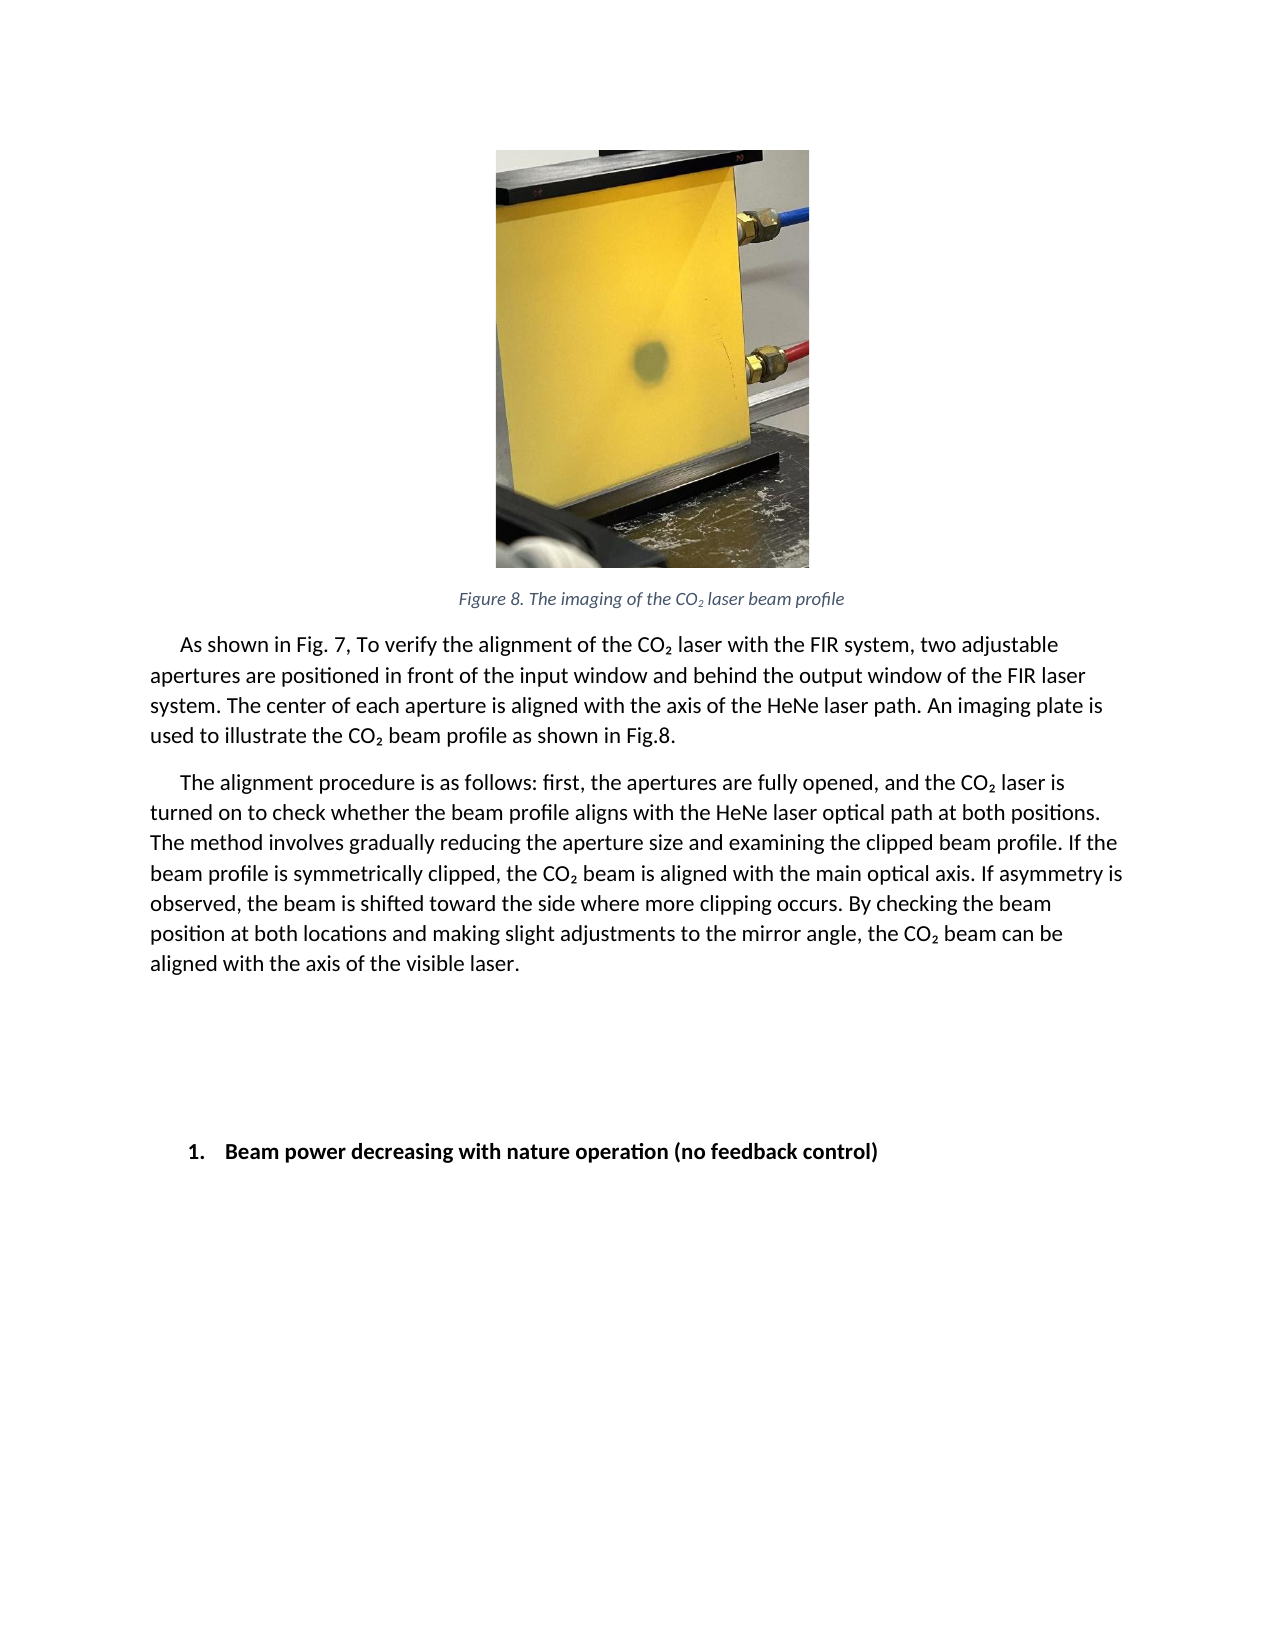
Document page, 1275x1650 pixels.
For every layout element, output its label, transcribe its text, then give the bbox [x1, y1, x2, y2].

text Figure 8. The imaging of the CO2 laser beam profile [150, 587, 1125, 610]
text The alignment procedure is as follows: first, the apertures are fully opened, and the CO₂ laser is turned on to check whether the beam profile aligns with the HeNe laser optical path at both positions. The method involves gradually reducing the aperture size and examining the clipped beam profile. If the beam profile is symmetrically clipped, the CO₂ beam is aligned with the main optical axis. If asymmetry is observed, the beam is shifted toward the side where more clipping occurs. By checking the beam position at both locations and making slight adjustments to the mirror angle, the CO₂ beam can be aligned with the axis of the visible laser. [150, 768, 1125, 977]
list Beam power decreasing with nature operation (no feedback control) [187, 1137, 1125, 1165]
text As shown in Fig. 7, To verify the alignment of the CO₂ laser with the FIR system, two adjustable apertures are positioned in front of the input window and behind the output window of the FIR laser system. The center of each aperture is aligned with the axis of the HeNe laser path. An imaging plate is used to illustrate the CO₂ beam profile as shown in Fig.8. [150, 631, 1125, 749]
picture [495, 150, 810, 568]
